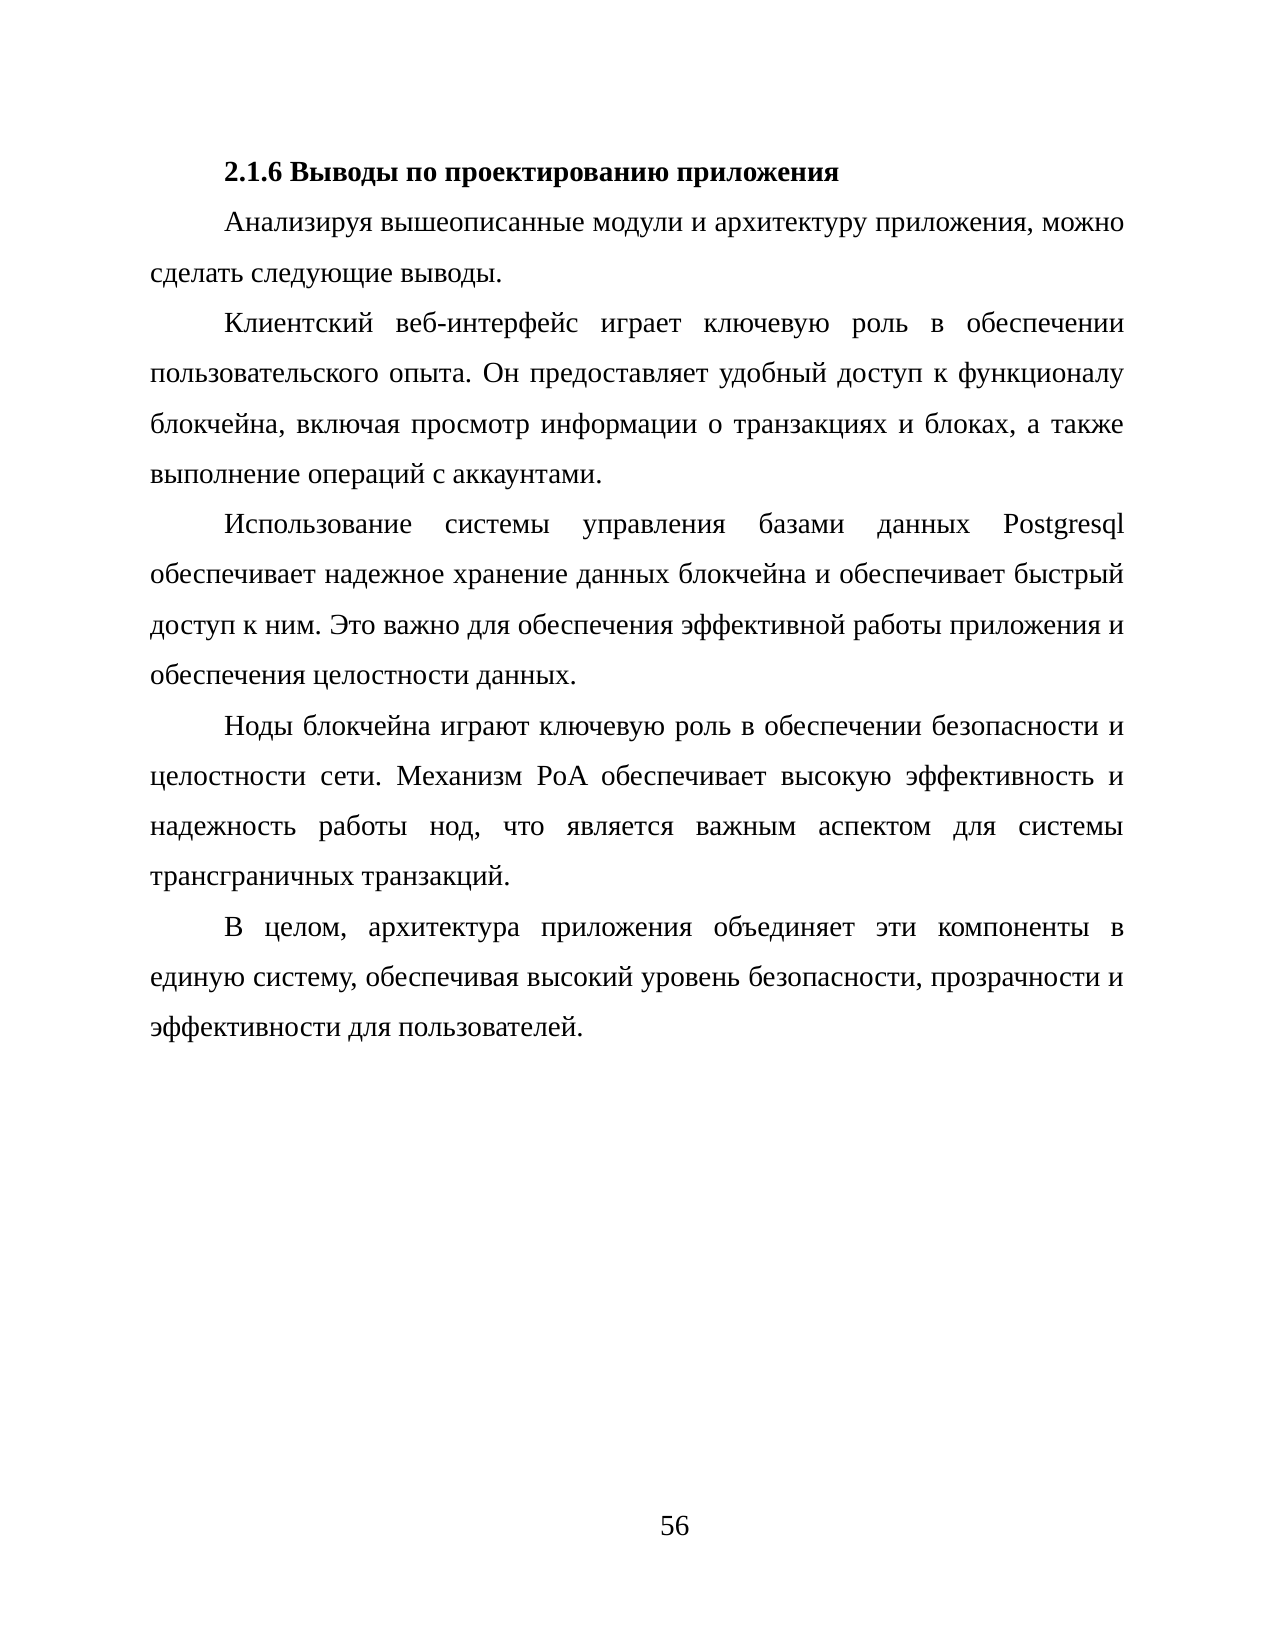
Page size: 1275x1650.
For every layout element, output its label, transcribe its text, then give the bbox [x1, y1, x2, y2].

text Использование системы управления базами данных Postgresql обеспечивает надежное хранение данных блокчейна и обеспечивает быстрый доступ к ним. Это важно для обеспечения эффективной работы приложения и обеспечения целостности данных. [150, 506, 1125, 691]
subtitle 2.1.6 Выводы по проектированию приложения [150, 154, 1125, 188]
text Клиентский веб-интерфейс играет ключевую роль в обеспечении пользовательского опыта. Он предоставляет удобный доступ к функционалу блокчейна, включая просмотр информации о транзакциях и блоках, а также выполнение операций с аккаунтами. [150, 305, 1125, 489]
text В целом, архитектура приложения объединяет эти компоненты в единую систему, обеспечивая высокий уровень безопасности, прозрачности и эффективности для пользователей. [150, 909, 1125, 1043]
text Анализируя вышеописанные модули и архитектуру приложения, можно сделать следующие выводы. [150, 204, 1125, 288]
text Ноды блокчейна играют ключевую роль в обеспечении безопасности и целостности сети. Механизм PoA обеспечивает высокую эффективность и надежность работы нод, что является важным аспектом для системы трансграничных транзакций. [150, 708, 1125, 892]
